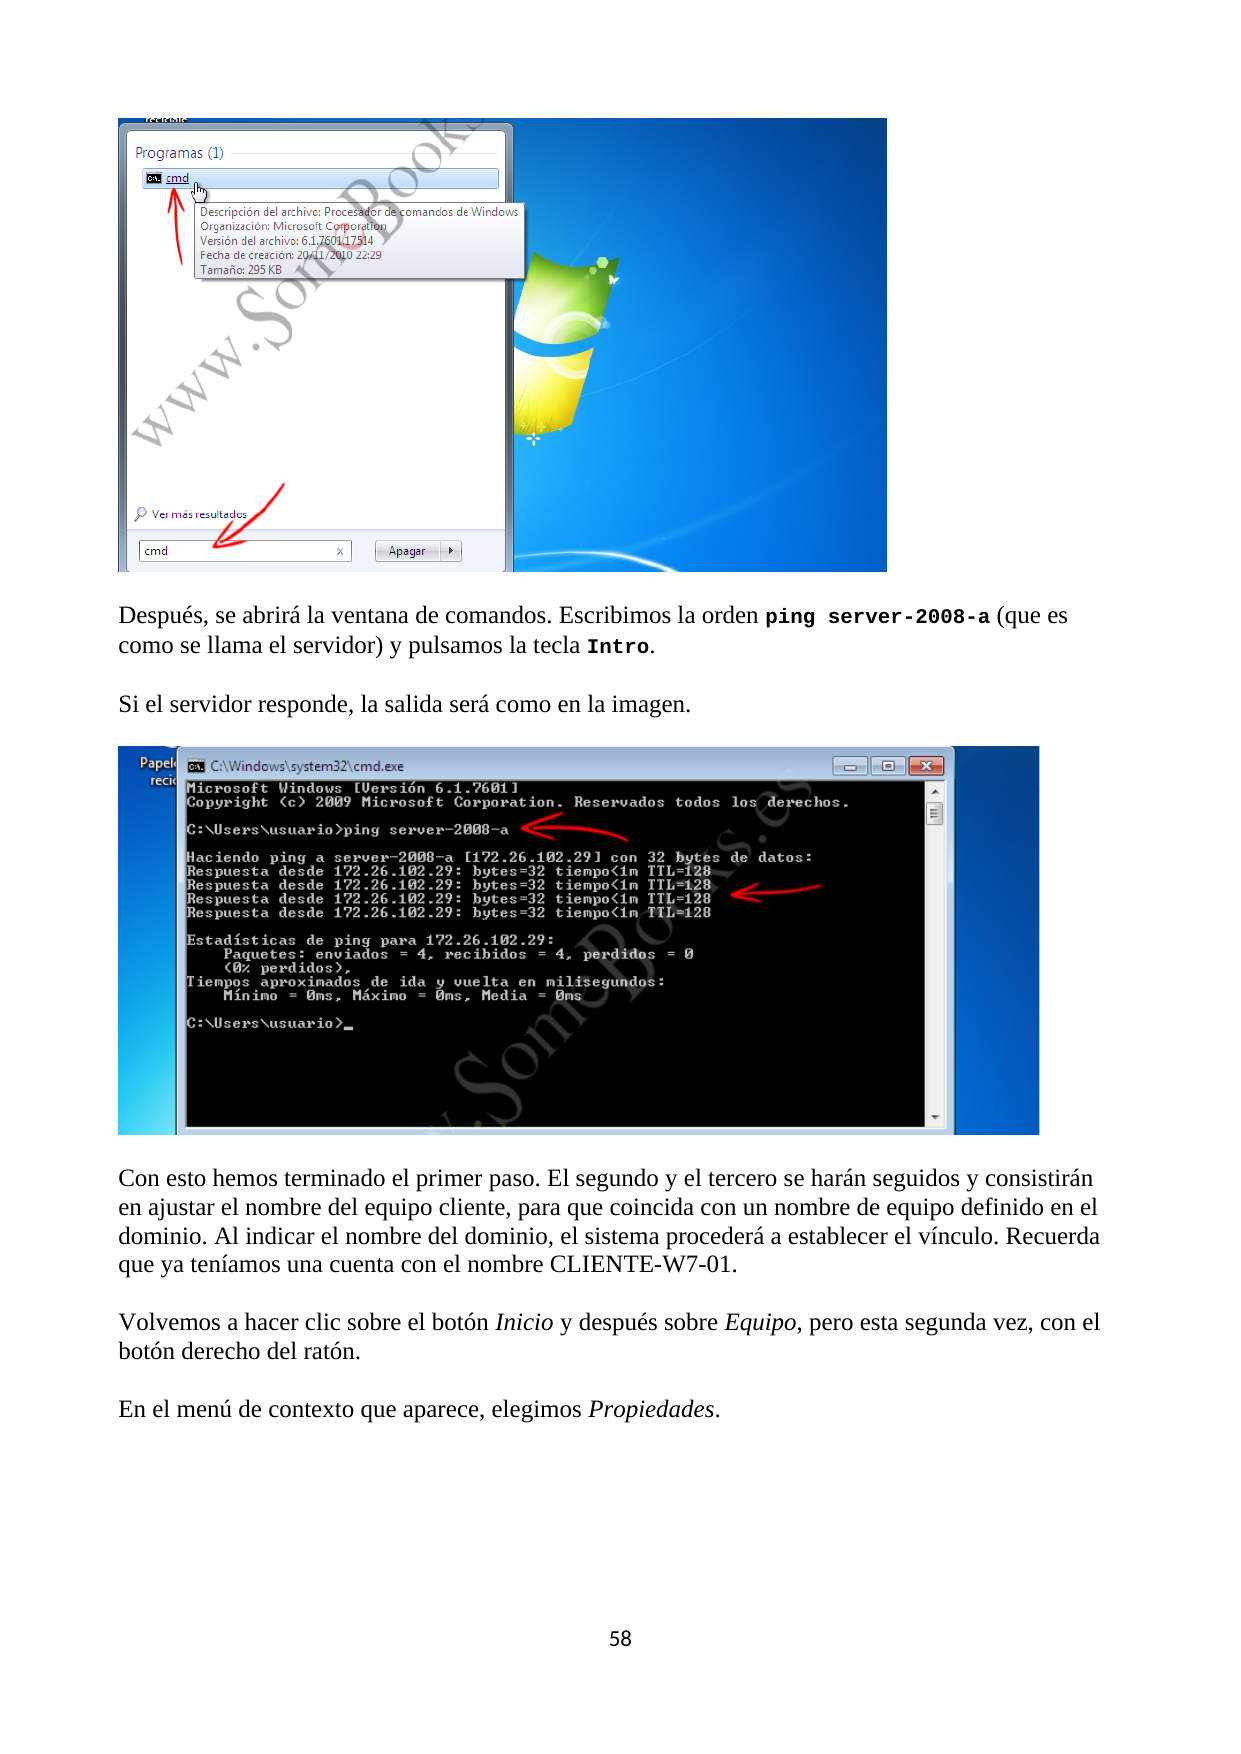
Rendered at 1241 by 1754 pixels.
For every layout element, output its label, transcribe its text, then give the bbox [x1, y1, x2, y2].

text Después, se abrirá la ventana de comandos. Escribimos la orden ping server-2008-a (que es como se llama el servidor) y pulsamos la tecla Intro. [118, 600, 1122, 659]
text Si el servidor responde, la salida será como en la imagen. [118, 689, 1122, 717]
picture [118, 118, 887, 572]
text Volvemos a hacer clic sobre el botón Inicio y después sobre Equipo, pero esta segunda vez, con el botón derecho del ratón. [118, 1307, 1122, 1365]
text Con esto hemos terminado el primer paso. El segundo y el tercero se harán seguidos y consistirán en ajustar el nombre del equipo cliente, para que coincida con un nombre de equipo definido en el dominio. Al indicar el nombre del dominio, el sistema procederá a establecer el vínculo. Recuerda que ya teníamos una cuenta con el nombre CLIENTE-W7-01. [118, 1163, 1122, 1278]
picture [118, 746, 1040, 1135]
text En el menú de contexto que aparece, elegimos Propiedades. [118, 1394, 1122, 1423]
